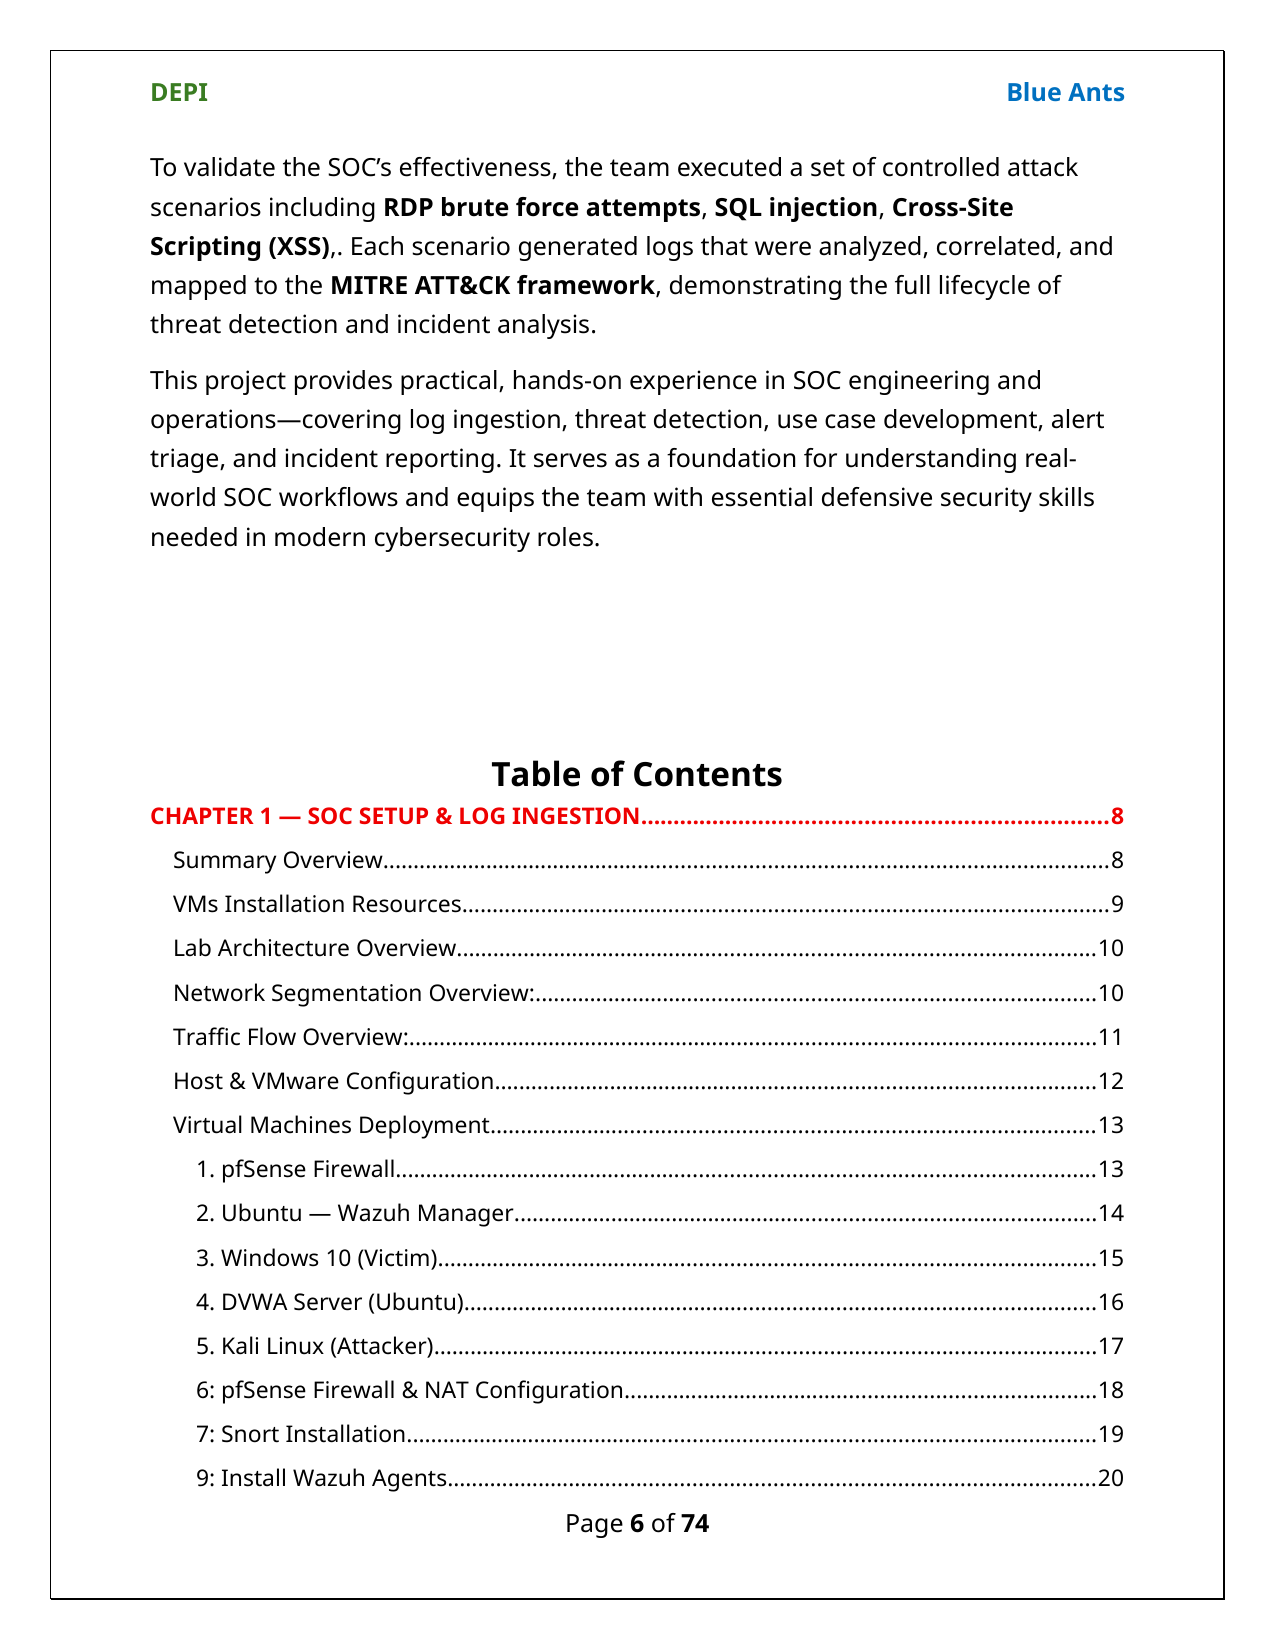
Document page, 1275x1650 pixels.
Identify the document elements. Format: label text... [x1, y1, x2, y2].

text This project provides practical, hands-on experience in SOC engineering and operations—covering log ingestion, threat detection, use case development, alert triage, and incident reporting. It serves as a foundation for understanding real-world SOC workflows and equips the team with essential defensive security skills needed in modern cybersecurity roles. [150, 362, 1124, 553]
text To validate the SOC’s effectiveness, the team executed a set of controlled attack scenarios including RDP brute force attempts, SQL injection, Cross-Site Scripting (XSS),. Each scenario generated logs that were analyzed, correlated, and mapped to the MITRE ATT&CK framework, demonstrating the full lifecycle of threat detection and incident analysis. [150, 150, 1124, 341]
